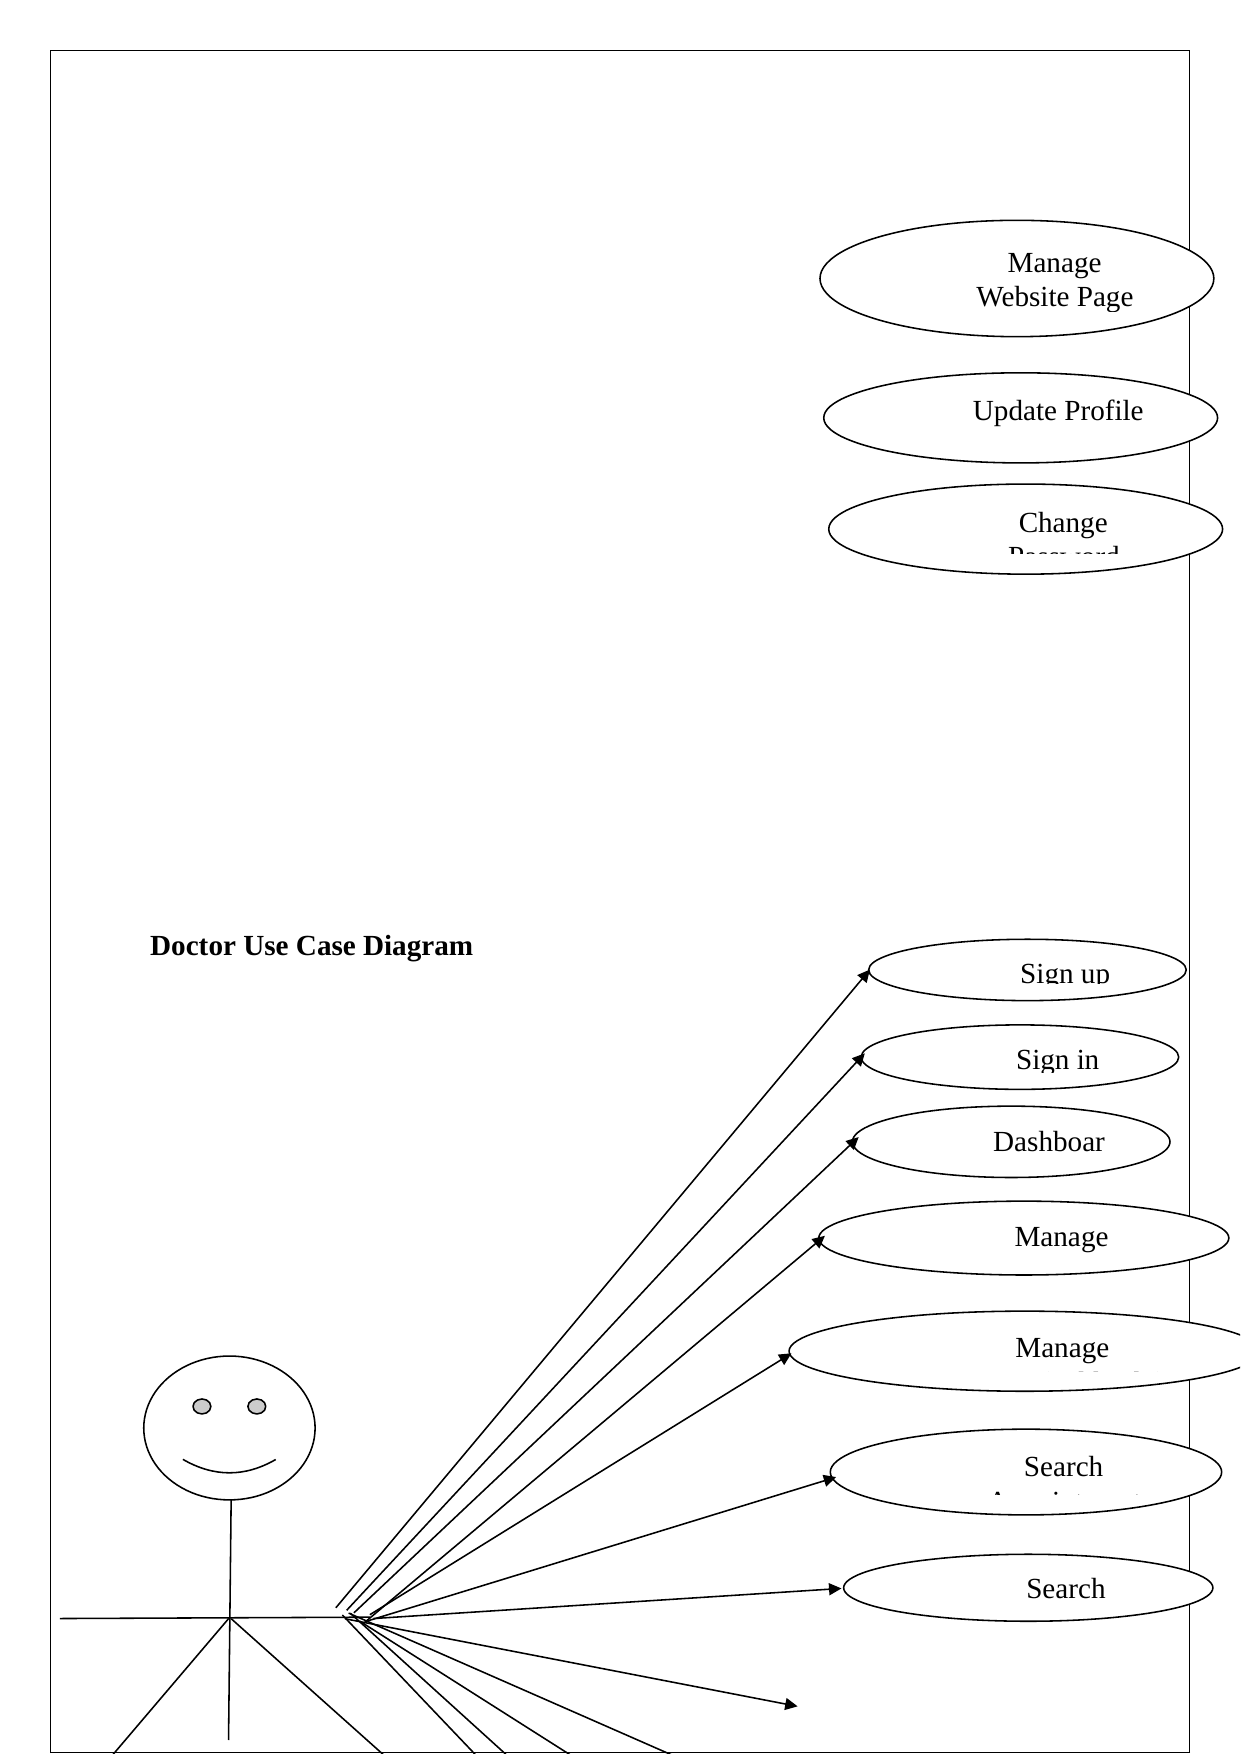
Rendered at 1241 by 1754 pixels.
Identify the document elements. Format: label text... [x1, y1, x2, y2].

text Doctor Use Case Diagram [150, 928, 1090, 961]
